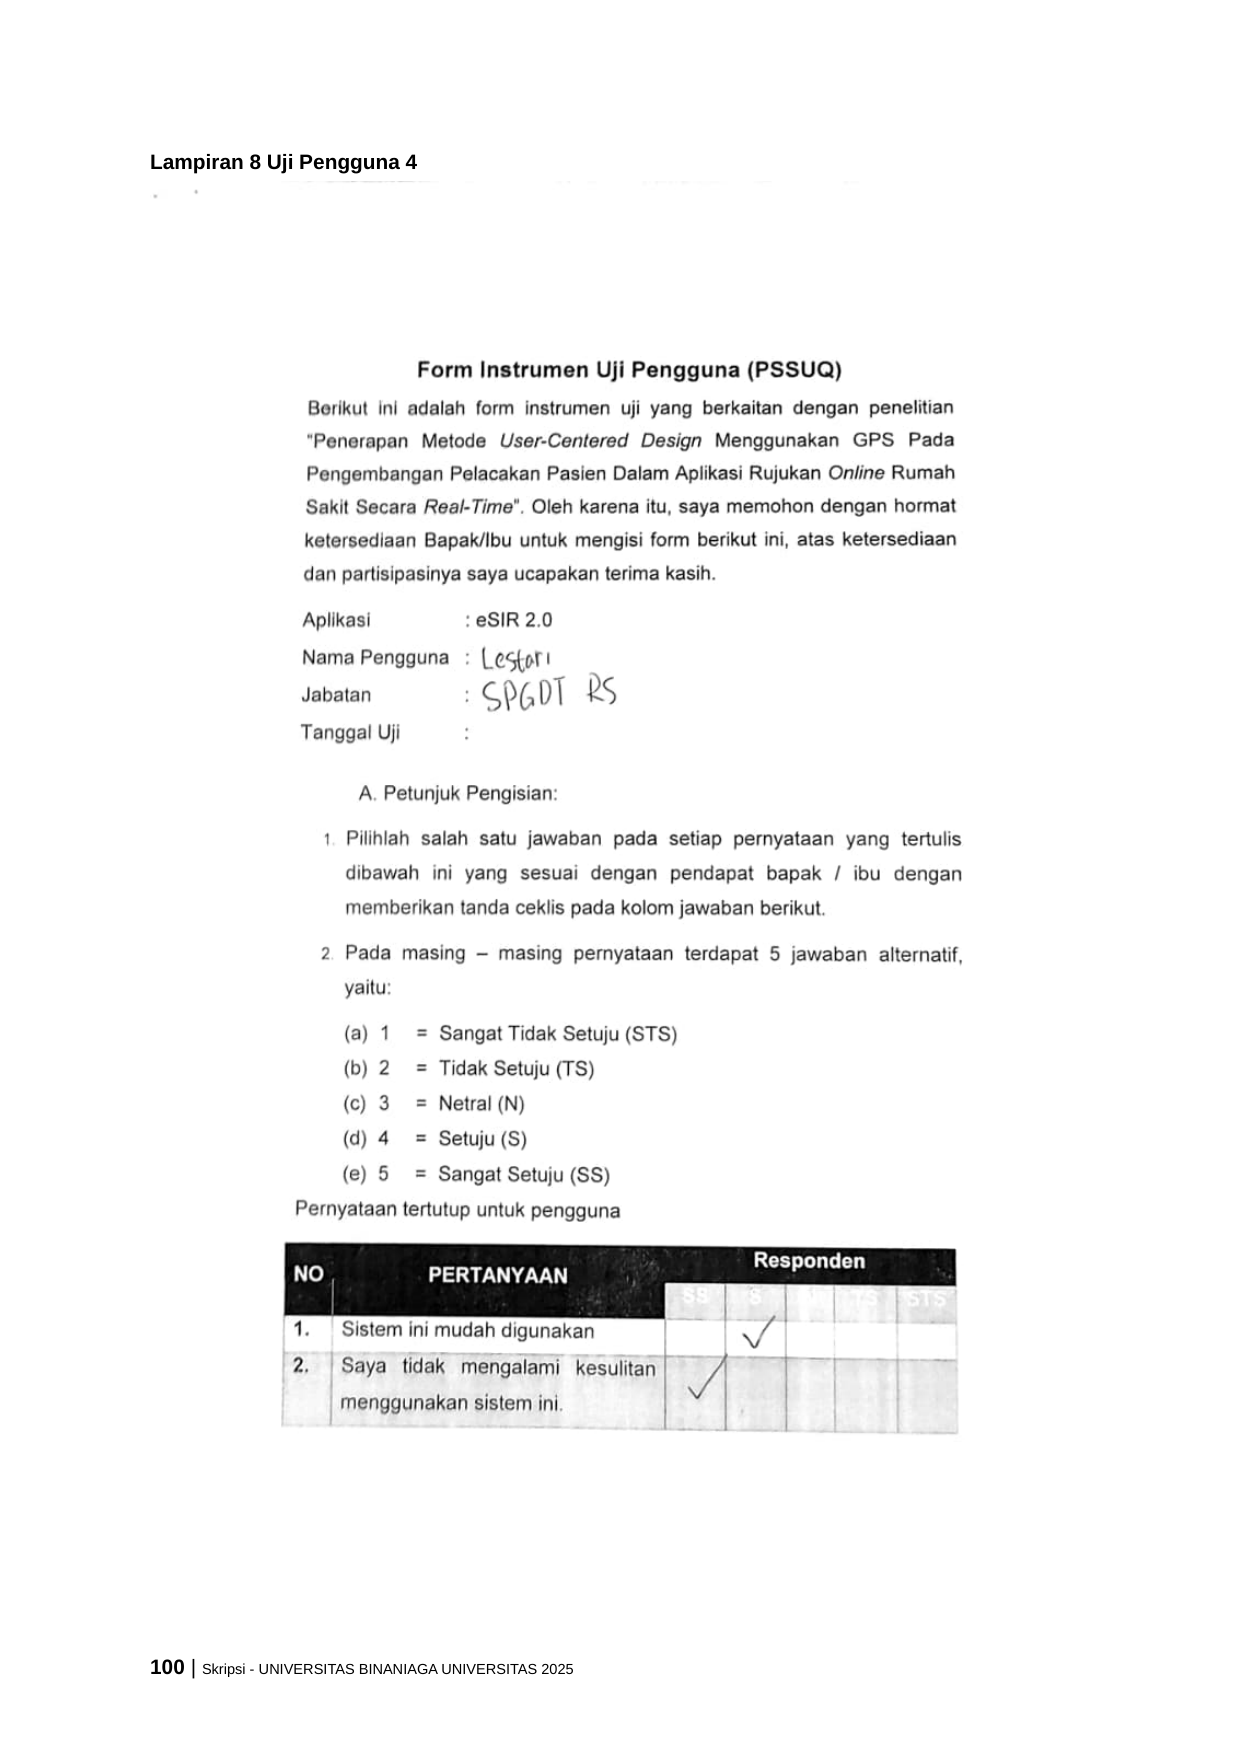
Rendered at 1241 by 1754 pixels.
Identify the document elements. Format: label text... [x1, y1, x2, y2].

subtitle Lampiran 8 Uji Pengguna 4 [150, 150, 1090, 174]
picture [150, 181, 1090, 1582]
